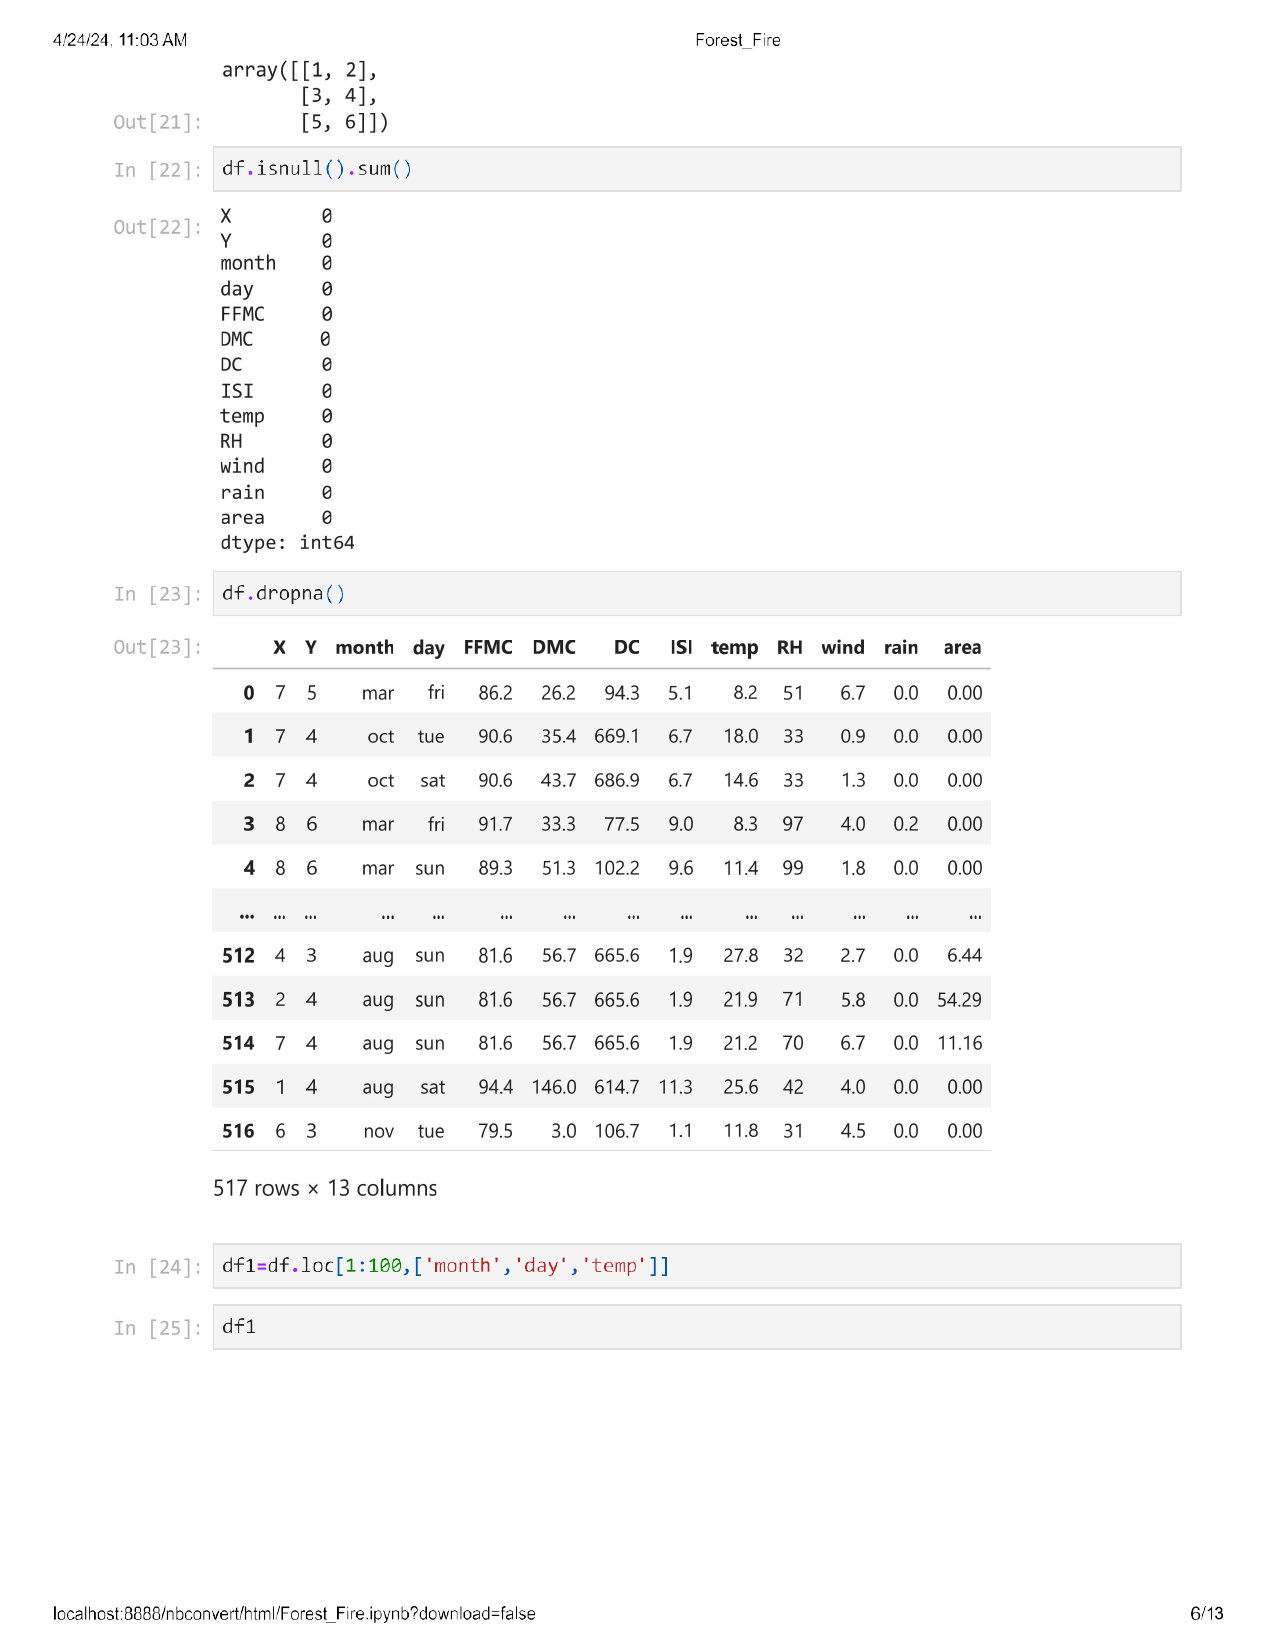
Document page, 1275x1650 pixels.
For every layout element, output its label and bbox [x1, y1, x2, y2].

picture [115, 1258, 200, 1278]
picture [778, 640, 802, 654]
picture [114, 218, 200, 238]
picture [223, 1318, 255, 1333]
picture [711, 641, 758, 659]
picture [525, 1257, 558, 1276]
picture [1191, 1606, 1212, 1620]
picture [222, 383, 332, 398]
picture [696, 33, 780, 49]
picture [533, 640, 576, 654]
picture [221, 433, 332, 448]
picture [222, 484, 332, 499]
picture [136, 33, 158, 46]
picture [465, 640, 512, 654]
picture [162, 33, 186, 46]
picture [885, 639, 918, 654]
picture [223, 584, 343, 604]
picture [115, 161, 200, 180]
picture [220, 208, 332, 223]
picture [221, 331, 330, 346]
picture [615, 640, 639, 654]
picture [115, 1319, 200, 1339]
picture [273, 640, 286, 654]
picture [944, 643, 981, 654]
picture [221, 357, 332, 371]
picture [305, 640, 317, 654]
picture [671, 640, 692, 654]
picture [212, 670, 991, 1151]
picture [302, 1257, 333, 1272]
picture [221, 254, 332, 270]
picture [214, 1178, 437, 1196]
picture [53, 33, 112, 48]
picture [220, 408, 332, 427]
picture [220, 233, 332, 248]
picture [220, 457, 332, 473]
picture [223, 1257, 289, 1272]
picture [822, 639, 864, 654]
picture [413, 639, 445, 659]
picture [114, 638, 200, 658]
picture [336, 639, 393, 654]
picture [54, 1606, 535, 1623]
picture [369, 1258, 401, 1272]
picture [592, 1258, 636, 1276]
picture [222, 306, 332, 321]
picture [221, 280, 332, 300]
picture [223, 60, 375, 81]
picture [435, 1258, 479, 1272]
picture [303, 86, 375, 106]
picture [221, 534, 355, 553]
picture [114, 113, 200, 133]
picture [221, 510, 332, 524]
picture [223, 159, 410, 179]
picture [115, 586, 200, 605]
picture [303, 112, 387, 133]
